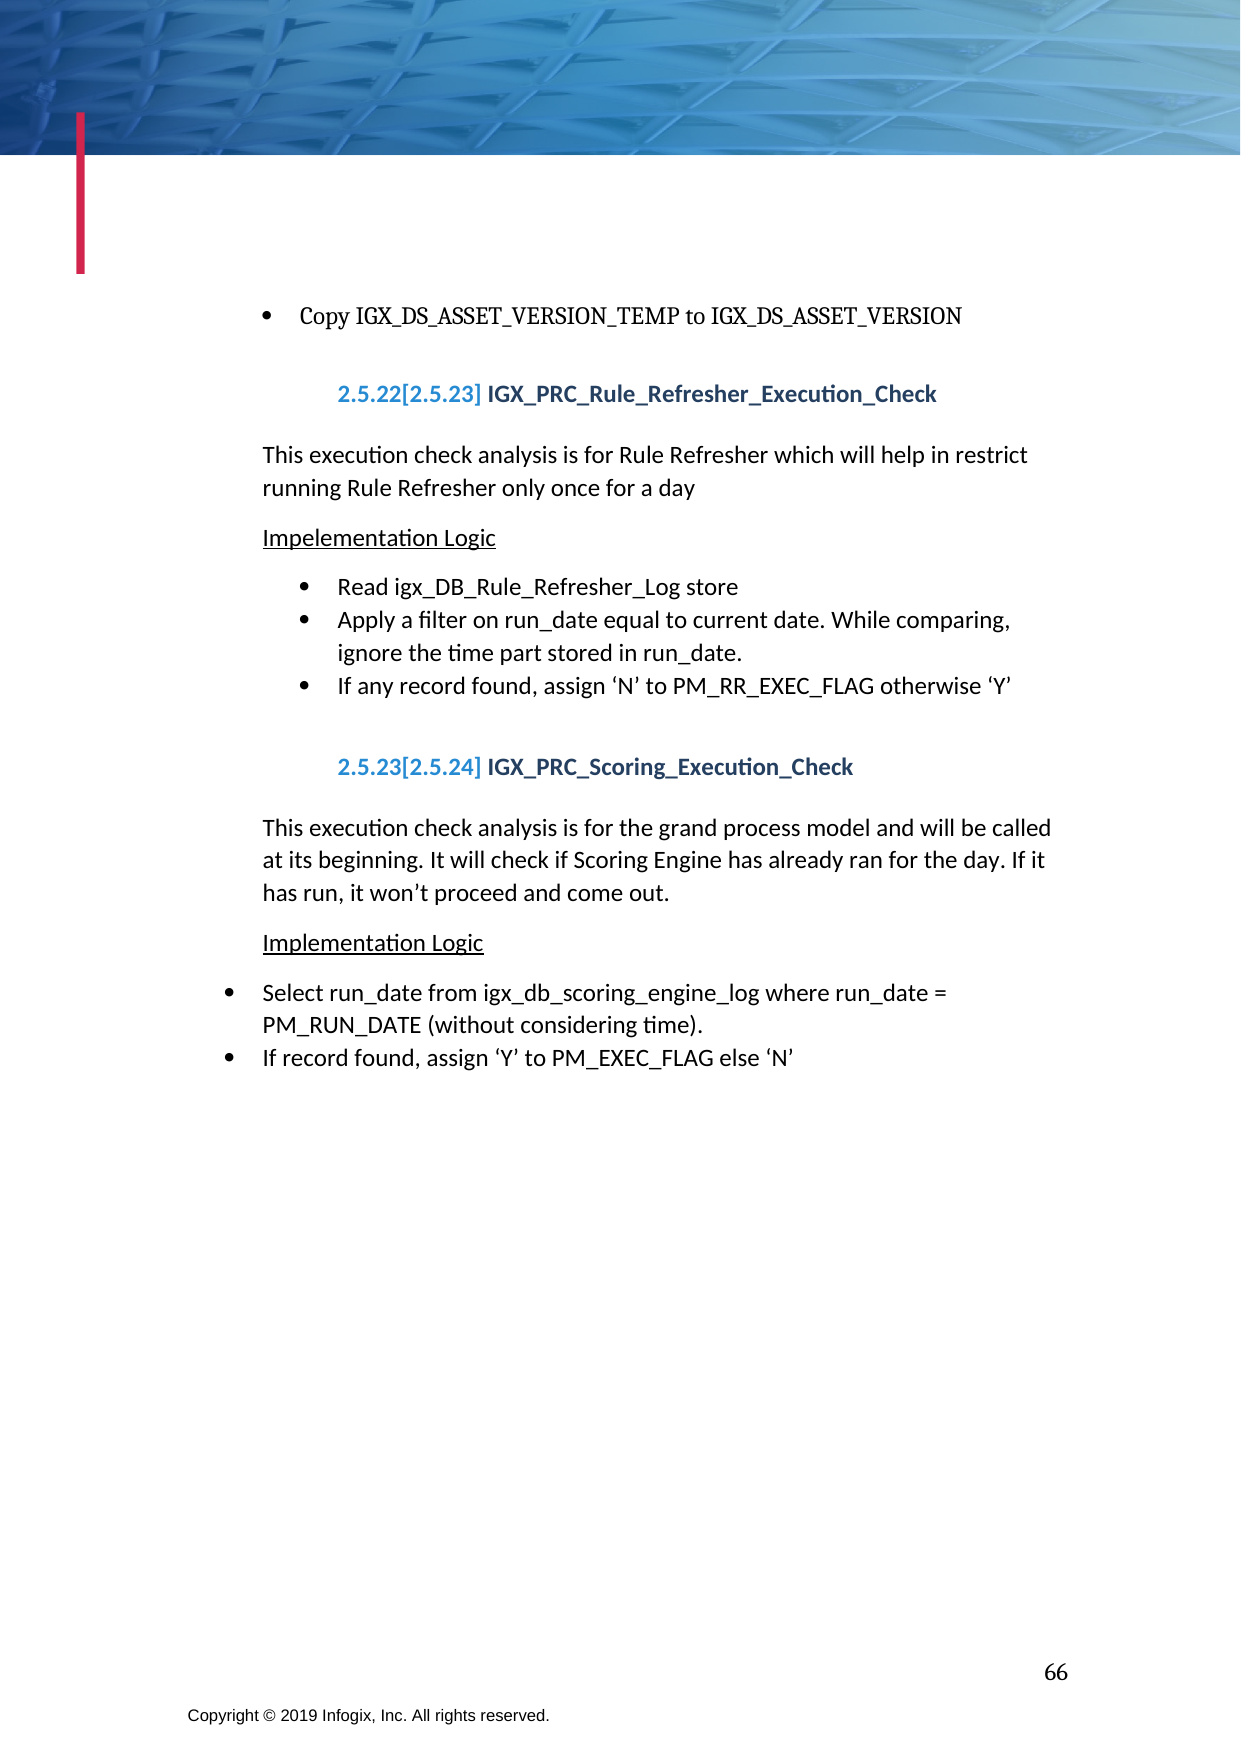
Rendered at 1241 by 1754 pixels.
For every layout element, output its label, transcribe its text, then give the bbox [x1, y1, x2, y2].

list If any record found, assign ‘N’ to PM_RR_EXEC_FLAG otherwise ‘Y’ [300, 670, 1068, 701]
text Impelementation Logic [262, 522, 1068, 552]
list Apply a filter on run_date equal to current date. While comparing, ignore the time part stored in run_date. [300, 604, 1068, 668]
list Read igx_DB_Rule_Refresher_Log store [300, 571, 1068, 602]
list Copy IGX_DS_ASSET_VERSION_TEMP to IGX_DS_ASSET_VERSION [262, 302, 1068, 330]
list Select run_date from igx_db_scoring_engine_log where run_date = PM_RUN_DATE (without considering time). [225, 977, 1068, 1040]
text Implementation Logic [262, 927, 1068, 958]
list If record found, assign ‘Y’ to PM_EXEC_FLAG else ‘N’ [225, 1042, 1068, 1073]
text This execution check analysis is for Rule Refresher which will help in restrict running Rule Refresher only once for a day [262, 439, 1068, 503]
picture [0, 0, 1241, 302]
subtitle IGX_PRC_Scoring_Execution_Check [337, 751, 1068, 781]
subtitle IGX_PRC_Rule_Refresher_Execution_Check [337, 378, 1068, 409]
text This execution check analysis is for the grand process model and will be called at its beginning. It will check if Scoring Engine has already ran for the day. If it has run, it won’t proceed and come out. [262, 812, 1068, 908]
